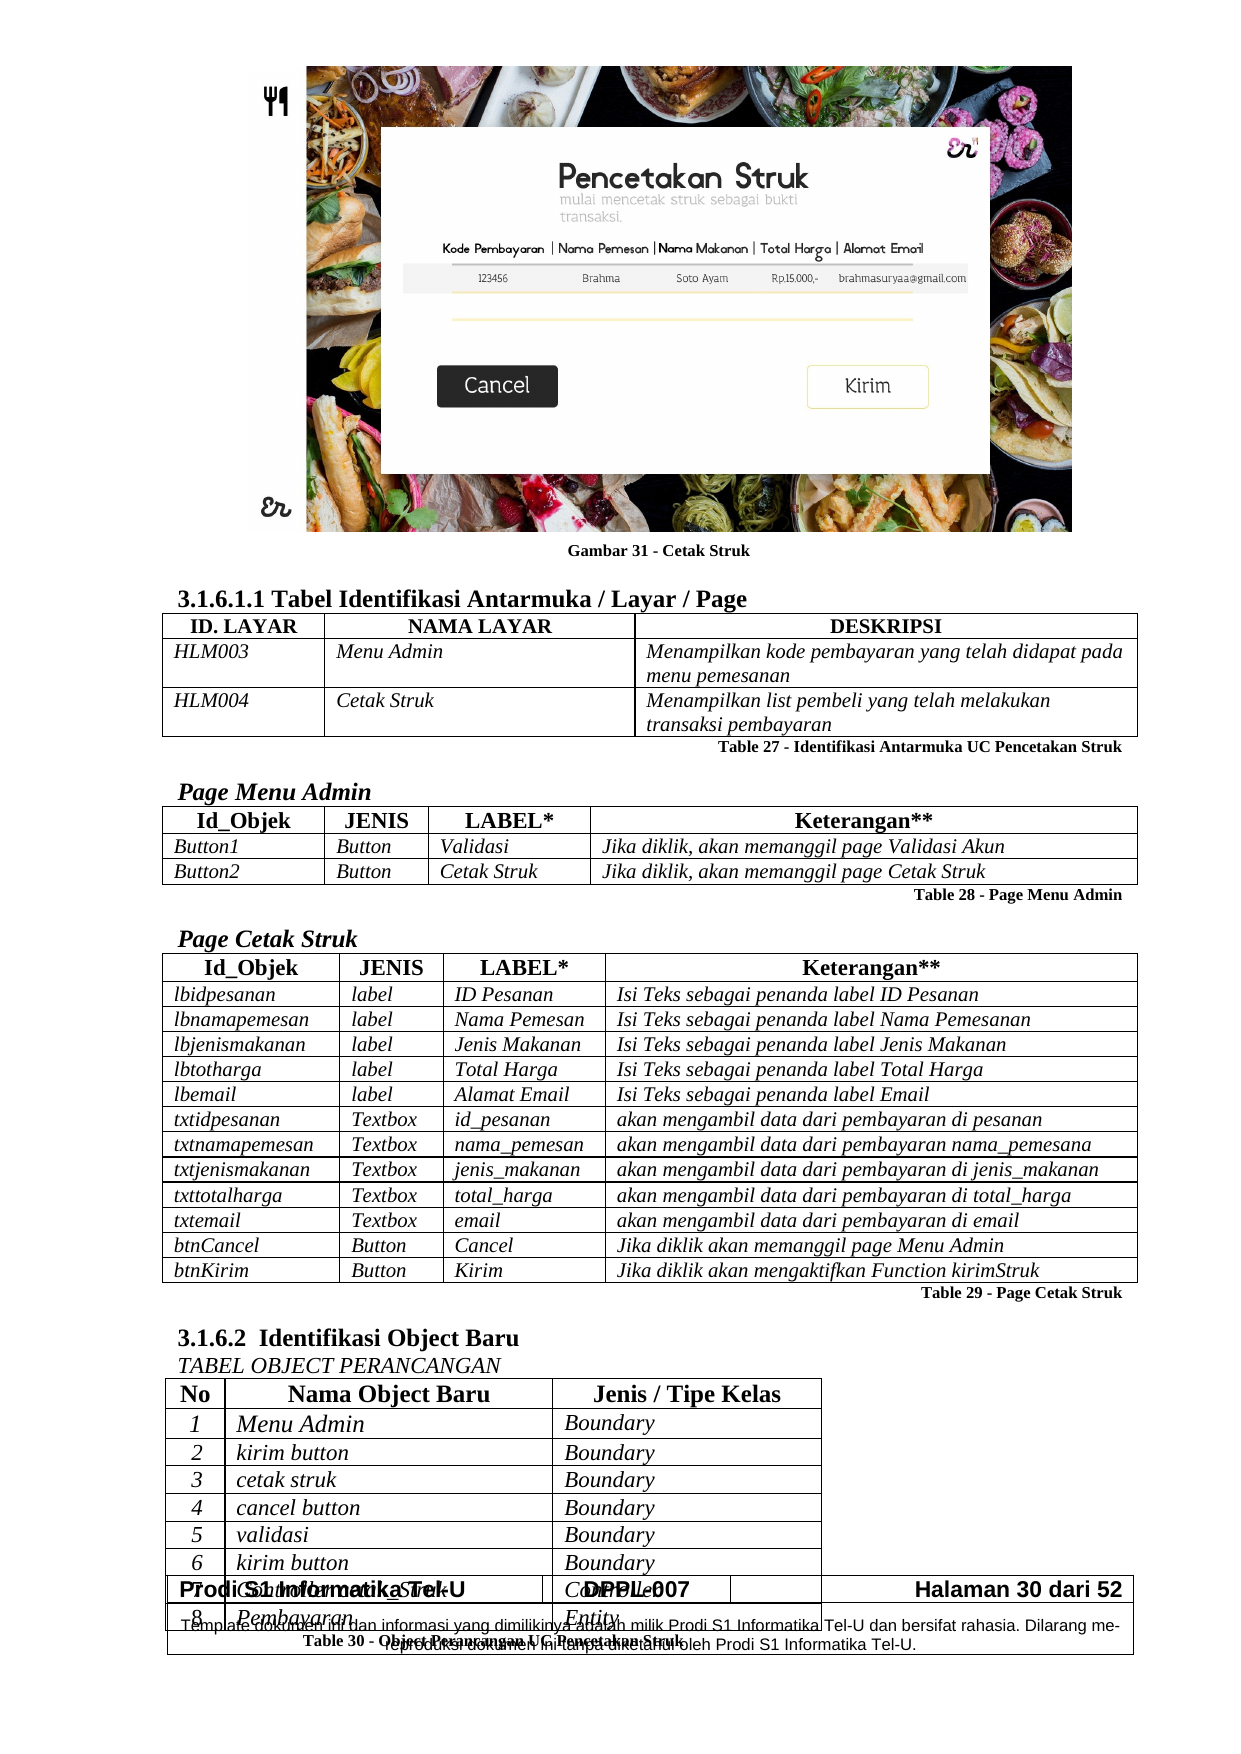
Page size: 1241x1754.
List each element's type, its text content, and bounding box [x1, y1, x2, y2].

table_cell 8 [166, 1604, 224, 1630]
text TABEL OBJECT PERANCANGAN [177, 1352, 1122, 1378]
table_cell 6 [166, 1549, 224, 1575]
table_header Nama Object Baru [226, 1379, 552, 1408]
table_cell Nama Pemesan [444, 1007, 605, 1031]
table_cell id_pesanan [444, 1107, 605, 1131]
table_header ID. LAYAR [163, 614, 324, 638]
table_cell lbemail [163, 1082, 339, 1106]
table_cell Pembayaran [226, 1604, 552, 1630]
table_cell Boundary [553, 1409, 821, 1438]
table_cell kirim button [226, 1549, 552, 1575]
table_cell Isi Teks sebagai penanda label Nama Pemesanan [606, 1007, 1137, 1031]
table_cell akan mengambil data dari pembayaran di email [606, 1208, 1137, 1232]
text Table 29 - Page Cetak Struk [177, 1283, 1122, 1302]
table_cell total_harga [444, 1183, 605, 1207]
table_header Jenis / Tipe Kelas [553, 1379, 821, 1408]
picture [245, 66, 1072, 532]
table_cell Isi Teks sebagai penanda label ID Pesanan [606, 982, 1137, 1006]
table_cell label [340, 1057, 443, 1081]
table_cell Textbox [340, 1132, 443, 1156]
table_cell ID Pesanan [444, 982, 605, 1006]
table_header LABEL* [444, 954, 605, 981]
text Table 28 - Page Menu Admin [177, 885, 1122, 904]
table_cell Button [325, 859, 428, 883]
table_cell Total Harga [444, 1057, 605, 1081]
table_header Id_Objek [163, 807, 324, 833]
table_cell Boundary [553, 1439, 821, 1465]
table_cell txtnamapemesan [163, 1132, 339, 1156]
table_cell Boundary [553, 1549, 821, 1575]
text Table 27 - Identifikasi Antarmuka UC Pencetakan Struk [177, 737, 1122, 756]
table_cell Jenis Makanan [444, 1032, 605, 1056]
table_cell Textbox [340, 1208, 443, 1232]
table_cell akan mengambil data dari pembayaran nama_pemesana [606, 1132, 1137, 1156]
table_cell Jika diklik, akan memanggil page Validasi Akun [591, 834, 1137, 858]
table_cell 2 [166, 1439, 224, 1465]
table_cell txtjenismakanan [163, 1158, 339, 1181]
table_cell Menu Admin [325, 639, 634, 687]
table_cell Controller cetak_Struk [226, 1576, 552, 1603]
text Page Cetak Struk [177, 924, 1122, 953]
table_cell Button [340, 1258, 443, 1282]
table_cell Cetak Struk [325, 688, 634, 736]
table_header LABEL* [429, 807, 590, 833]
table_cell lbtotharga [163, 1057, 339, 1081]
table_header Keterangan** [591, 807, 1137, 833]
table_cell nama_pemesan [444, 1132, 605, 1156]
table_cell akan mengambil data dari pembayaran di jenis_makanan [606, 1158, 1137, 1181]
table_cell kirim button [226, 1439, 552, 1465]
text 3.1.6.1.1 Tabel Identifikasi Antarmuka / Layar / Page [177, 584, 1122, 613]
table_cell Textbox [340, 1107, 443, 1131]
table_cell Jika diklik, akan memanggil page Cetak Struk [591, 859, 1137, 883]
table_cell cetak struk [226, 1466, 552, 1493]
table_header NAMA LAYAR [325, 614, 634, 638]
table_cell Menampilkan list pembeli yang telah melakukan transaksi pembayaran [636, 688, 1137, 736]
table_cell lbidpesanan [163, 982, 339, 1006]
table_cell Menampilkan kode pembayaran yang telah didapat pada menu pemesanan [636, 639, 1137, 687]
table_cell Entity [553, 1604, 821, 1630]
table_cell jenis_makanan [444, 1158, 605, 1181]
text Page Menu Admin [177, 777, 1122, 806]
table_cell Textbox [340, 1158, 443, 1181]
table_cell txttotalharga [163, 1183, 339, 1207]
table_cell Boundary [553, 1494, 821, 1521]
table_cell Button [340, 1233, 443, 1257]
table_cell Jika diklik akan memanggil page Menu Admin [606, 1233, 1137, 1257]
table_cell 3 [166, 1466, 224, 1493]
table_cell btnKirim [163, 1258, 339, 1282]
table_cell label [340, 1082, 443, 1106]
table_cell Isi Teks sebagai penanda label Total Harga [606, 1057, 1137, 1081]
table_cell label [340, 1007, 443, 1031]
table_cell label [340, 1032, 443, 1056]
table_header DESKRIPSI [636, 614, 1137, 638]
table_cell txtidpesanan [163, 1107, 339, 1131]
table_cell 5 [166, 1522, 224, 1548]
table_cell Isi Teks sebagai penanda label Email [606, 1082, 1137, 1106]
table_cell cancel button [226, 1494, 552, 1521]
table_cell Controller [553, 1576, 821, 1603]
table_cell 7 [166, 1576, 224, 1603]
table_cell email [444, 1208, 605, 1232]
table_cell Validasi [429, 834, 590, 858]
table_cell Alamat Email [444, 1082, 605, 1106]
table_cell Textbox [340, 1183, 443, 1207]
table_cell lbjenismakanan [163, 1032, 339, 1056]
table_cell HLM004 [163, 688, 324, 736]
table_cell 1 [166, 1409, 224, 1438]
text 3.1.6.2 Identifikasi Object Baru [177, 1323, 1122, 1352]
table_cell Isi Teks sebagai penanda label Jenis Makanan [606, 1032, 1137, 1056]
table_cell Button2 [163, 859, 324, 883]
table_cell Boundary [553, 1522, 821, 1548]
table_cell label [340, 982, 443, 1006]
table_cell akan mengambil data dari pembayaran di total_harga [606, 1183, 1137, 1207]
table_cell Button1 [163, 834, 324, 858]
table_cell Button [325, 834, 428, 858]
table_cell Jika diklik akan mengaktifkan Function kirimStruk [606, 1258, 1137, 1282]
table_cell validasi [226, 1522, 552, 1548]
table_header Keterangan** [606, 954, 1137, 981]
table_header No [166, 1379, 224, 1408]
table_header JENIS [325, 807, 428, 833]
table_cell Table 30 - Object Perancangan UC Pencetakan Struk [165, 1631, 821, 1650]
table_cell txtemail [163, 1208, 339, 1232]
table_cell Kirim [444, 1258, 605, 1282]
table_cell HLM003 [163, 639, 324, 687]
table_cell Boundary [553, 1466, 821, 1493]
table_header Id_Objek [163, 954, 339, 981]
table_header JENIS [340, 954, 443, 981]
table_cell Cancel [444, 1233, 605, 1257]
table_cell akan mengambil data dari pembayaran di pesanan [606, 1107, 1137, 1131]
table_cell lbnamapemesan [163, 1007, 339, 1031]
table_cell Cetak Struk [429, 859, 590, 883]
table_cell Menu Admin [226, 1409, 552, 1438]
table_cell 4 [166, 1494, 224, 1521]
table_cell btnCancel [163, 1233, 339, 1257]
